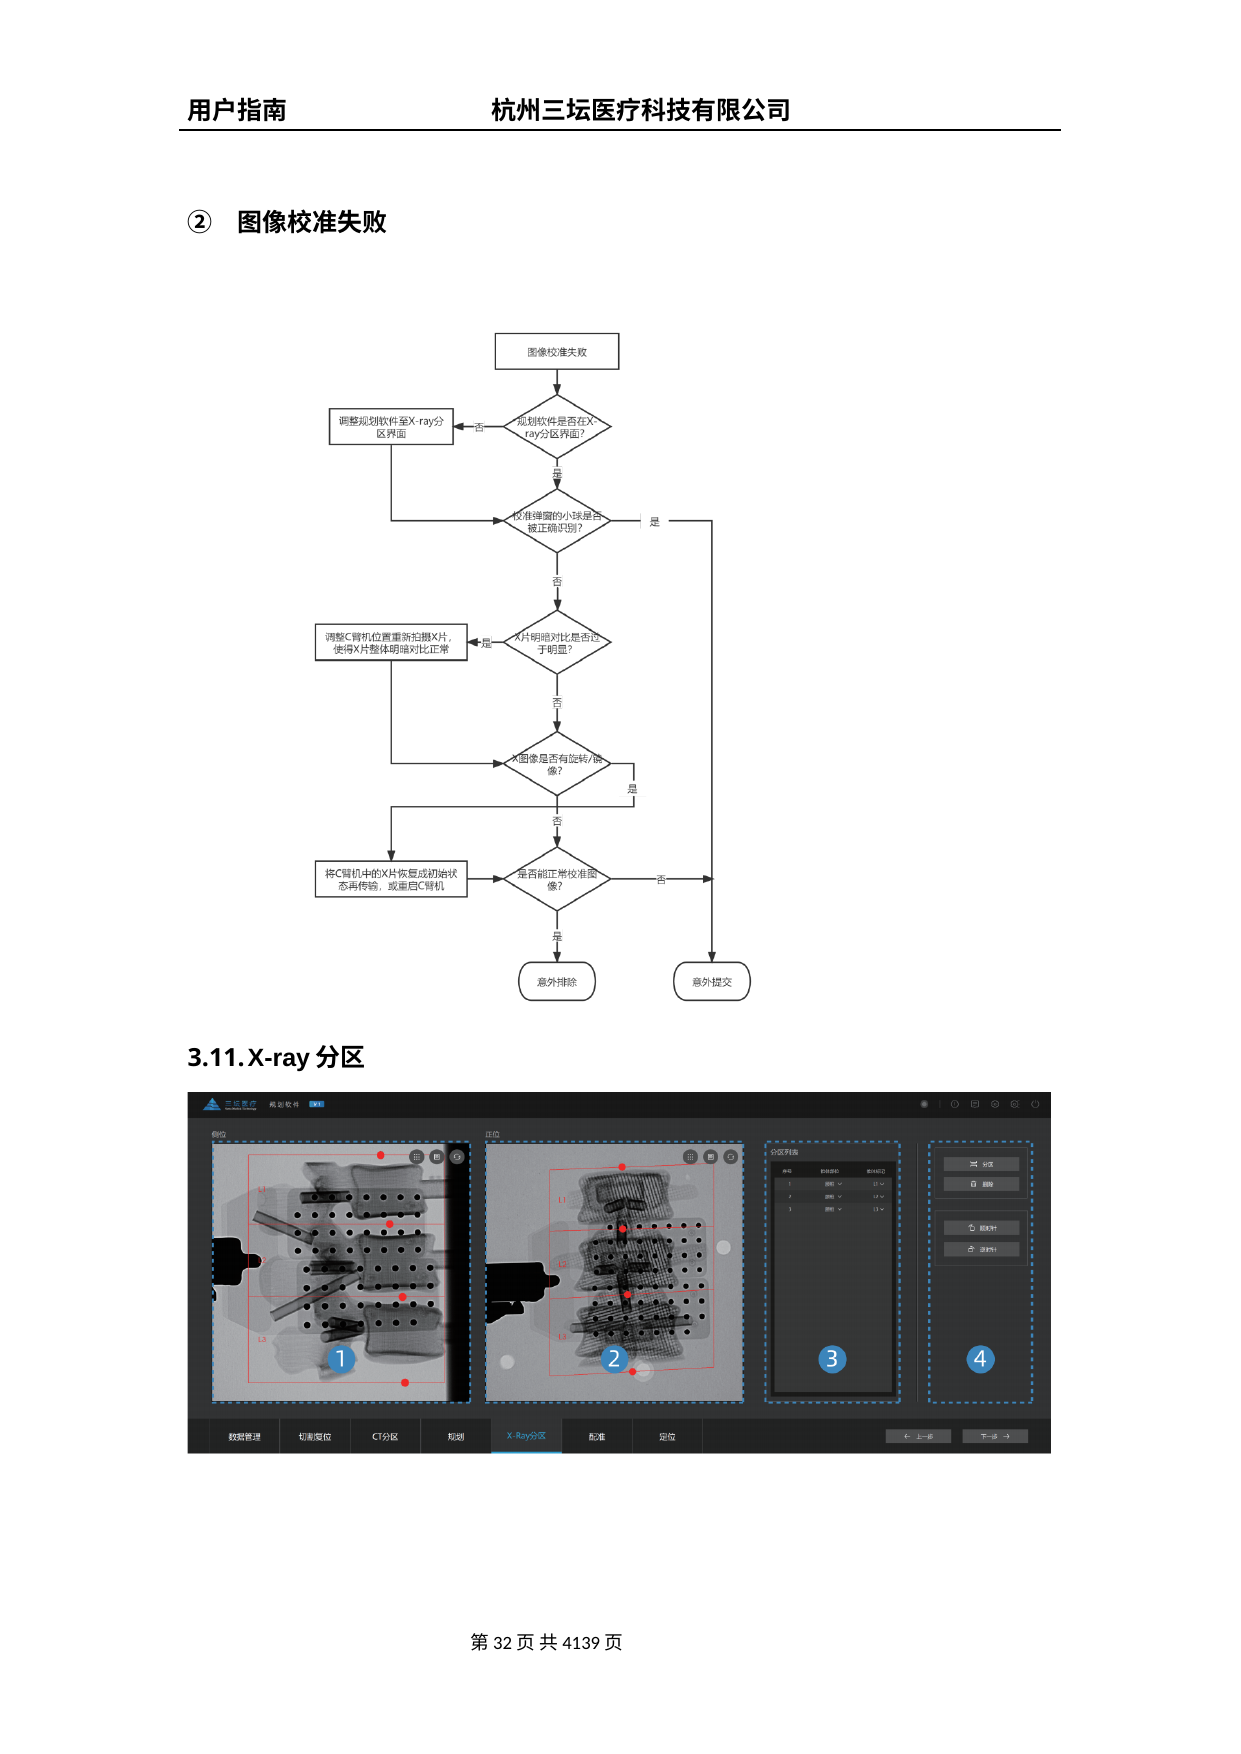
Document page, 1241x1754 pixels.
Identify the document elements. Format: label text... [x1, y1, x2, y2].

subtitle X-ray分区 [187, 1034, 1053, 1078]
subtitle 图像校准失败 [187, 199, 1053, 243]
picture [187, 1092, 1051, 1454]
picture [297, 314, 769, 1019]
